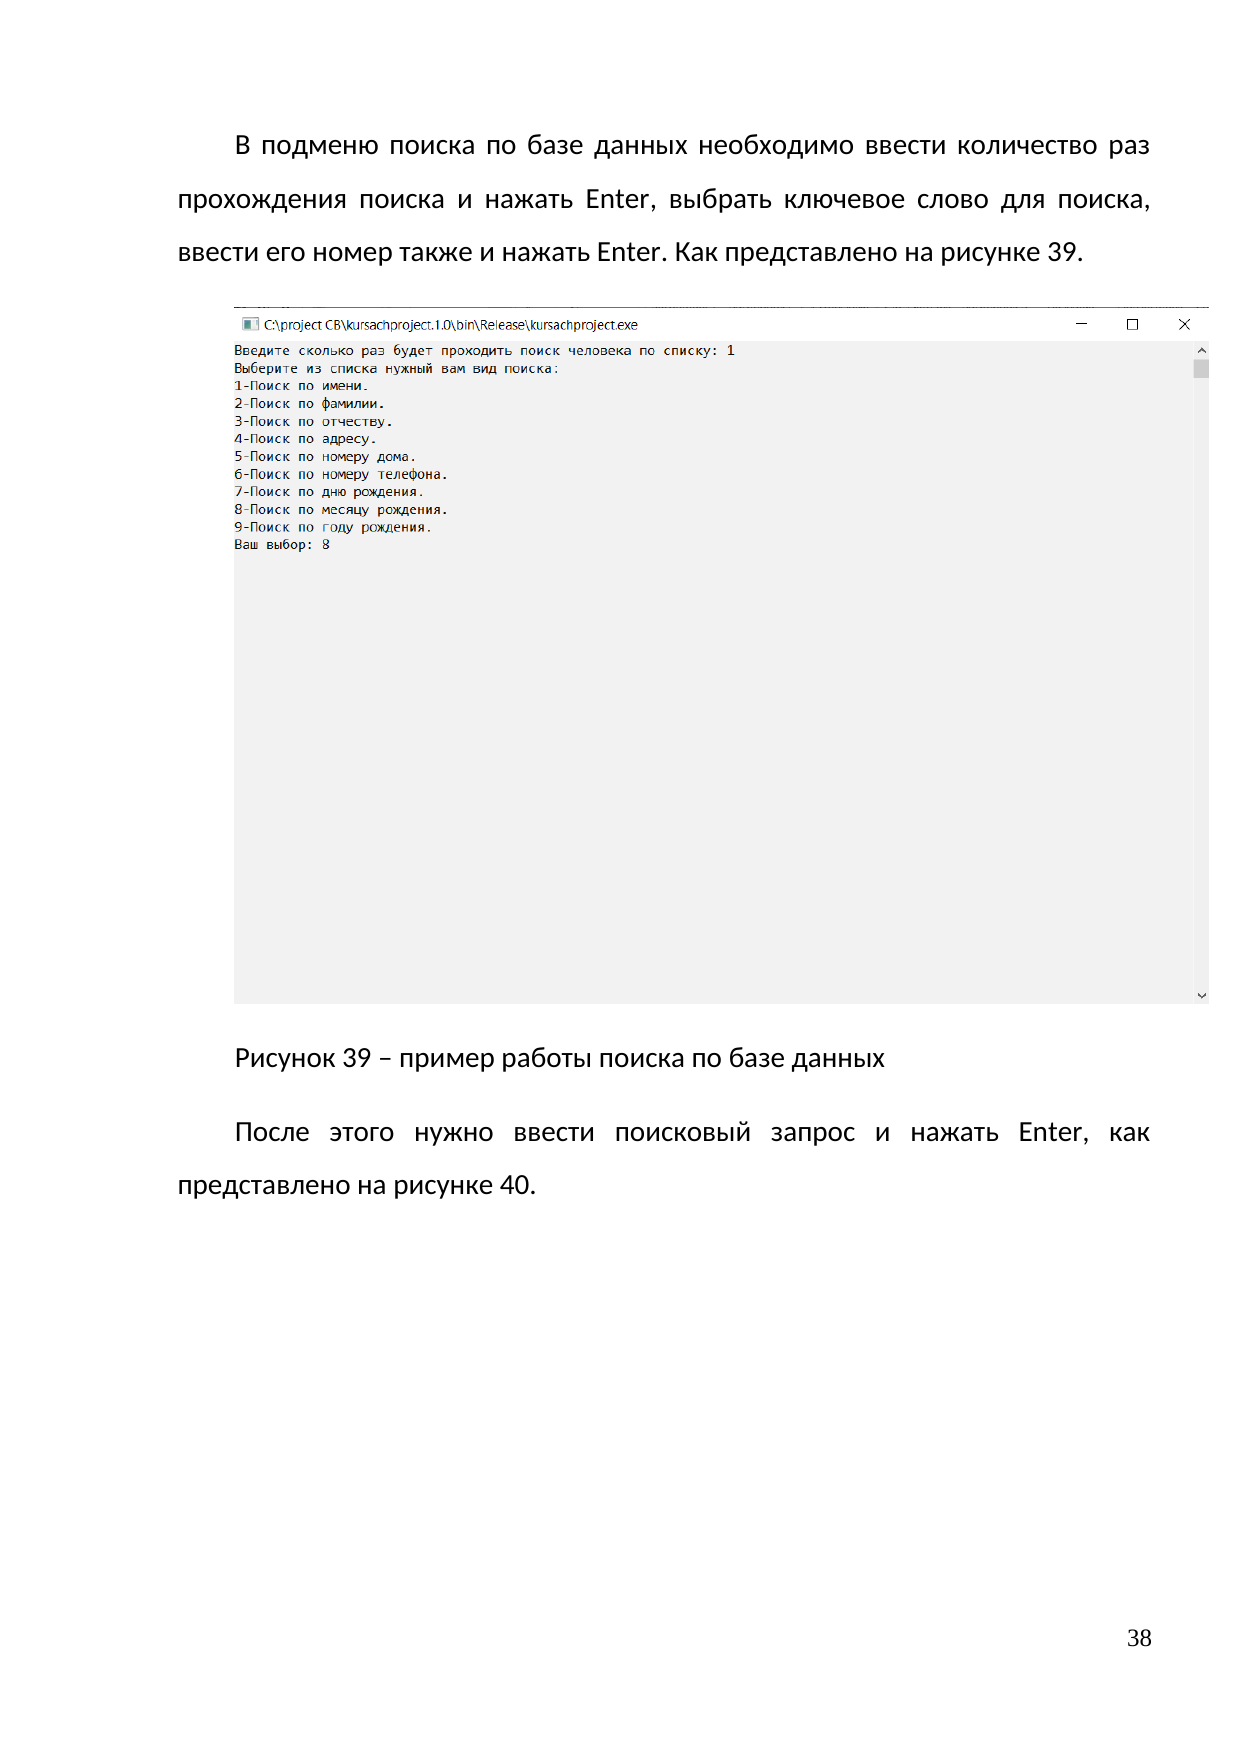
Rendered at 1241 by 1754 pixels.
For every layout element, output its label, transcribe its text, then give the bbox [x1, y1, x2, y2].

text После этого нужно ввести поисковый запрос и нажать Enter, как представлено на рисунке 40. [177, 1113, 1152, 1202]
text Рисунок 39 – пример работы поиска по базе данных [177, 1039, 1152, 1074]
text В подменю поиска по базе данных необходимо ввести количество раз прохождения поиска и нажать Enter, выбрать ключевое слово для поиска, ввести его номер также и нажать Enter. Как представлено на рисунке 39. [177, 126, 1152, 269]
picture [234, 307, 1209, 1004]
